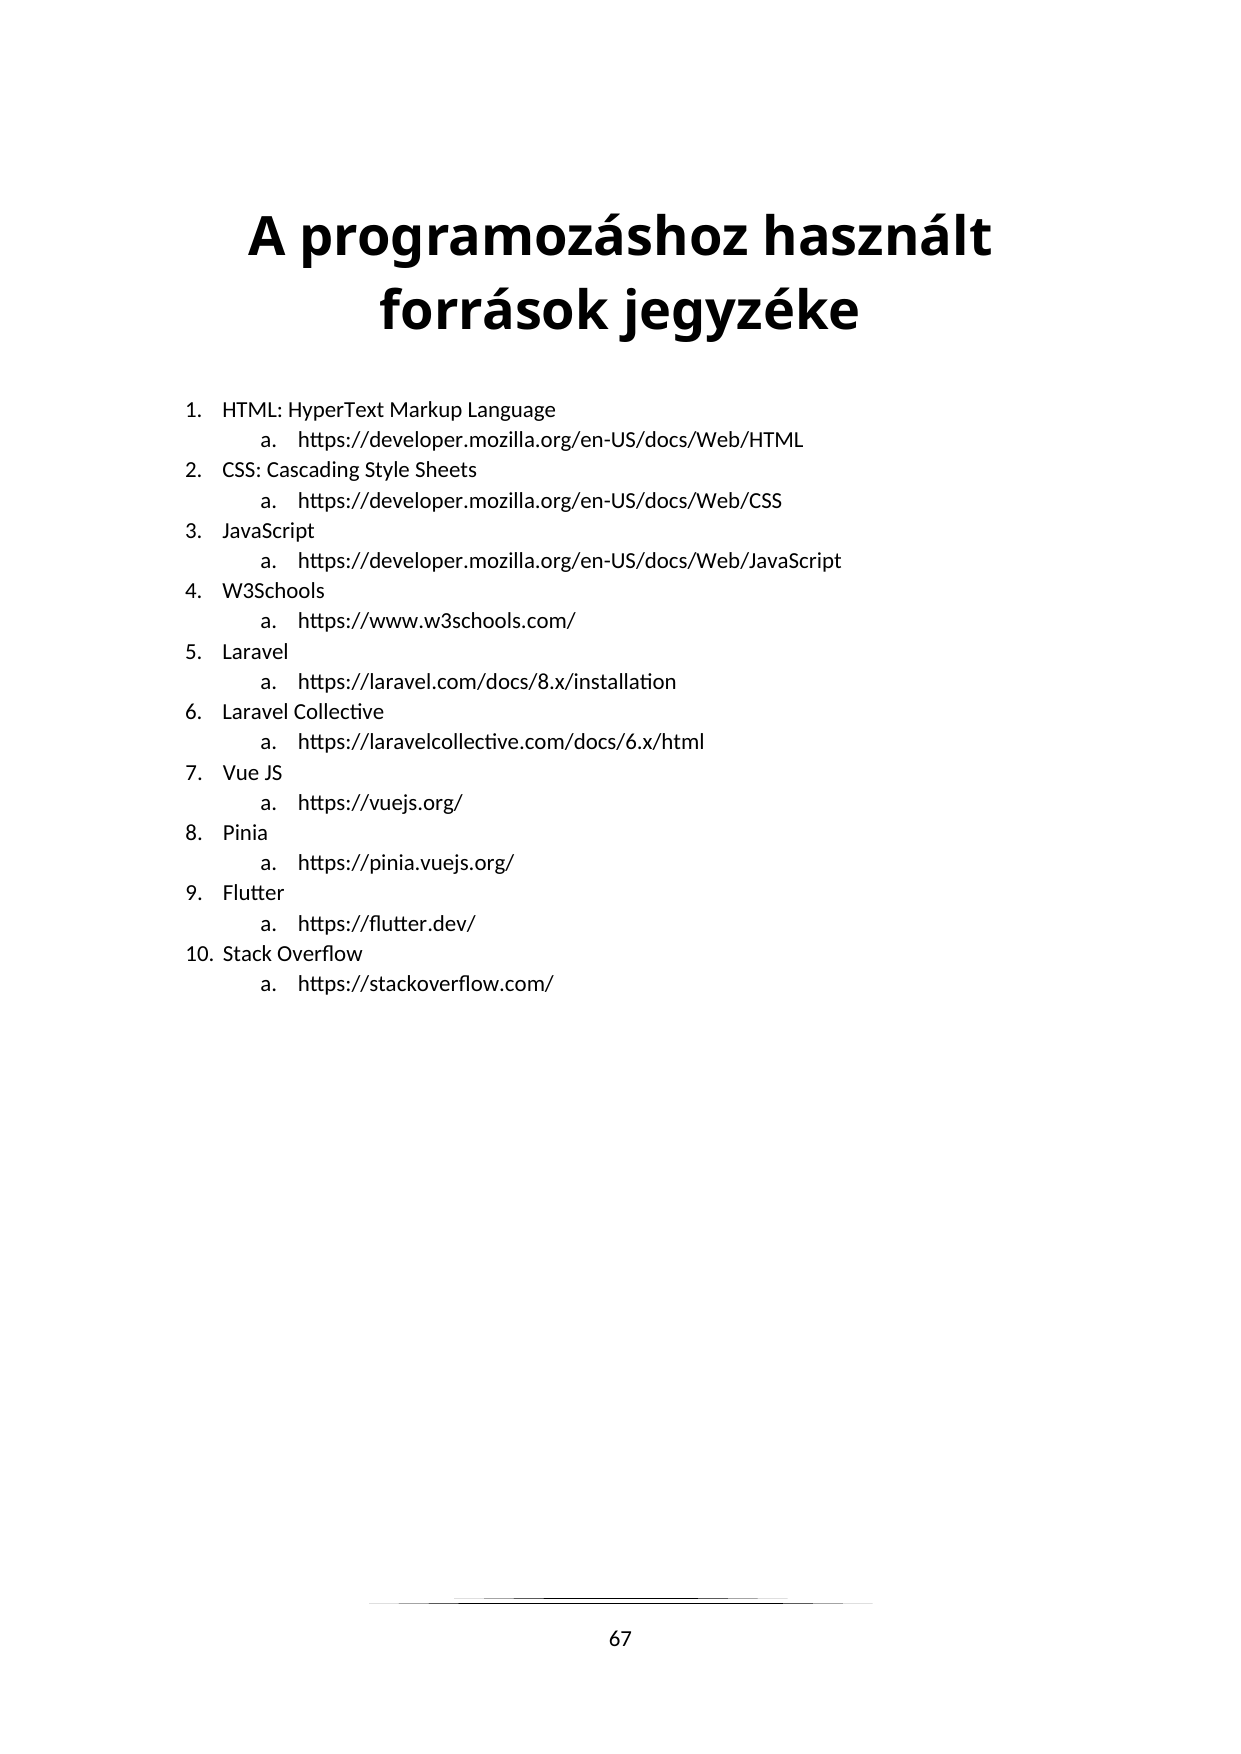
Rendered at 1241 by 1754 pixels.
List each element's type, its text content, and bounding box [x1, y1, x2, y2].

list Vue JS [185, 758, 1093, 786]
list W3Schools [185, 576, 1093, 604]
list https://developer.mozilla.org/en-US/docs/Web/HTML [260, 425, 1093, 453]
list https://www.w3schools.com/ [260, 607, 1093, 634]
list https://developer.mozilla.org/en-US/docs/Web/CSS [260, 486, 1093, 514]
list https://stackoverflow.com/ [260, 969, 1093, 997]
list https://laravel.com/docs/8.x/installation [260, 667, 1093, 695]
list https://pinia.vuejs.org/ [260, 848, 1093, 876]
list https://laravelcollective.com/docs/6.x/html [260, 727, 1093, 755]
title A programozáshoz használt források jegyzéke [148, 198, 1093, 345]
list CSS: Cascading Style Sheets [185, 456, 1093, 483]
list Stack Overflow [185, 939, 1093, 967]
list https://flutter.dev/ [260, 909, 1093, 937]
list Laravel [185, 637, 1093, 665]
list https://developer.mozilla.org/en-US/docs/Web/JavaScript [260, 546, 1093, 574]
list HTML: HyperText Markup Language [185, 395, 1093, 423]
list https://vuejs.org/ [260, 788, 1093, 816]
list Laravel Collective [185, 697, 1093, 725]
list Pinia [185, 818, 1093, 846]
list JavaScript [185, 516, 1093, 544]
list Flutter [185, 878, 1093, 906]
